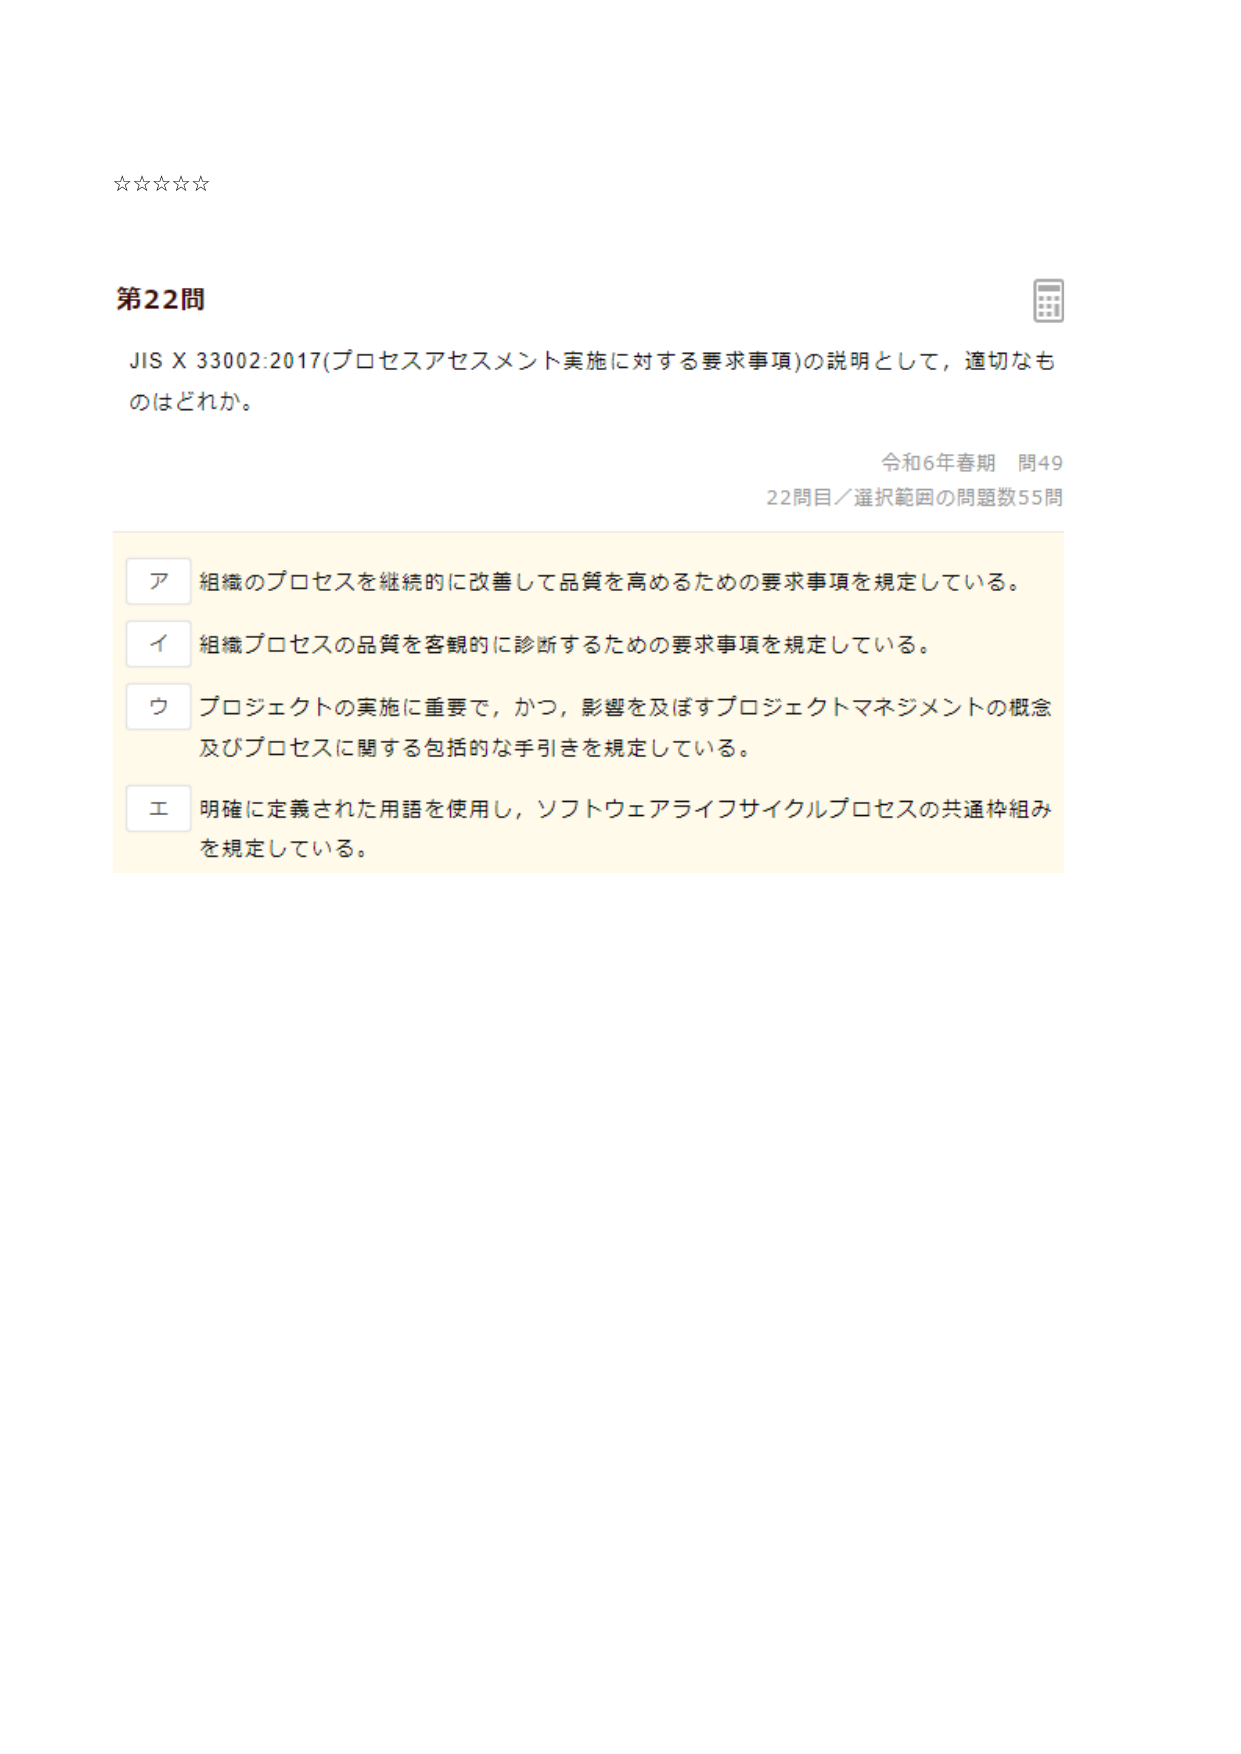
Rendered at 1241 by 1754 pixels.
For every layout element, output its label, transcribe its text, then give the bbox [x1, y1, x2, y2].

text ☆☆☆☆☆ [112, 164, 1128, 202]
picture [112, 277, 1065, 873]
